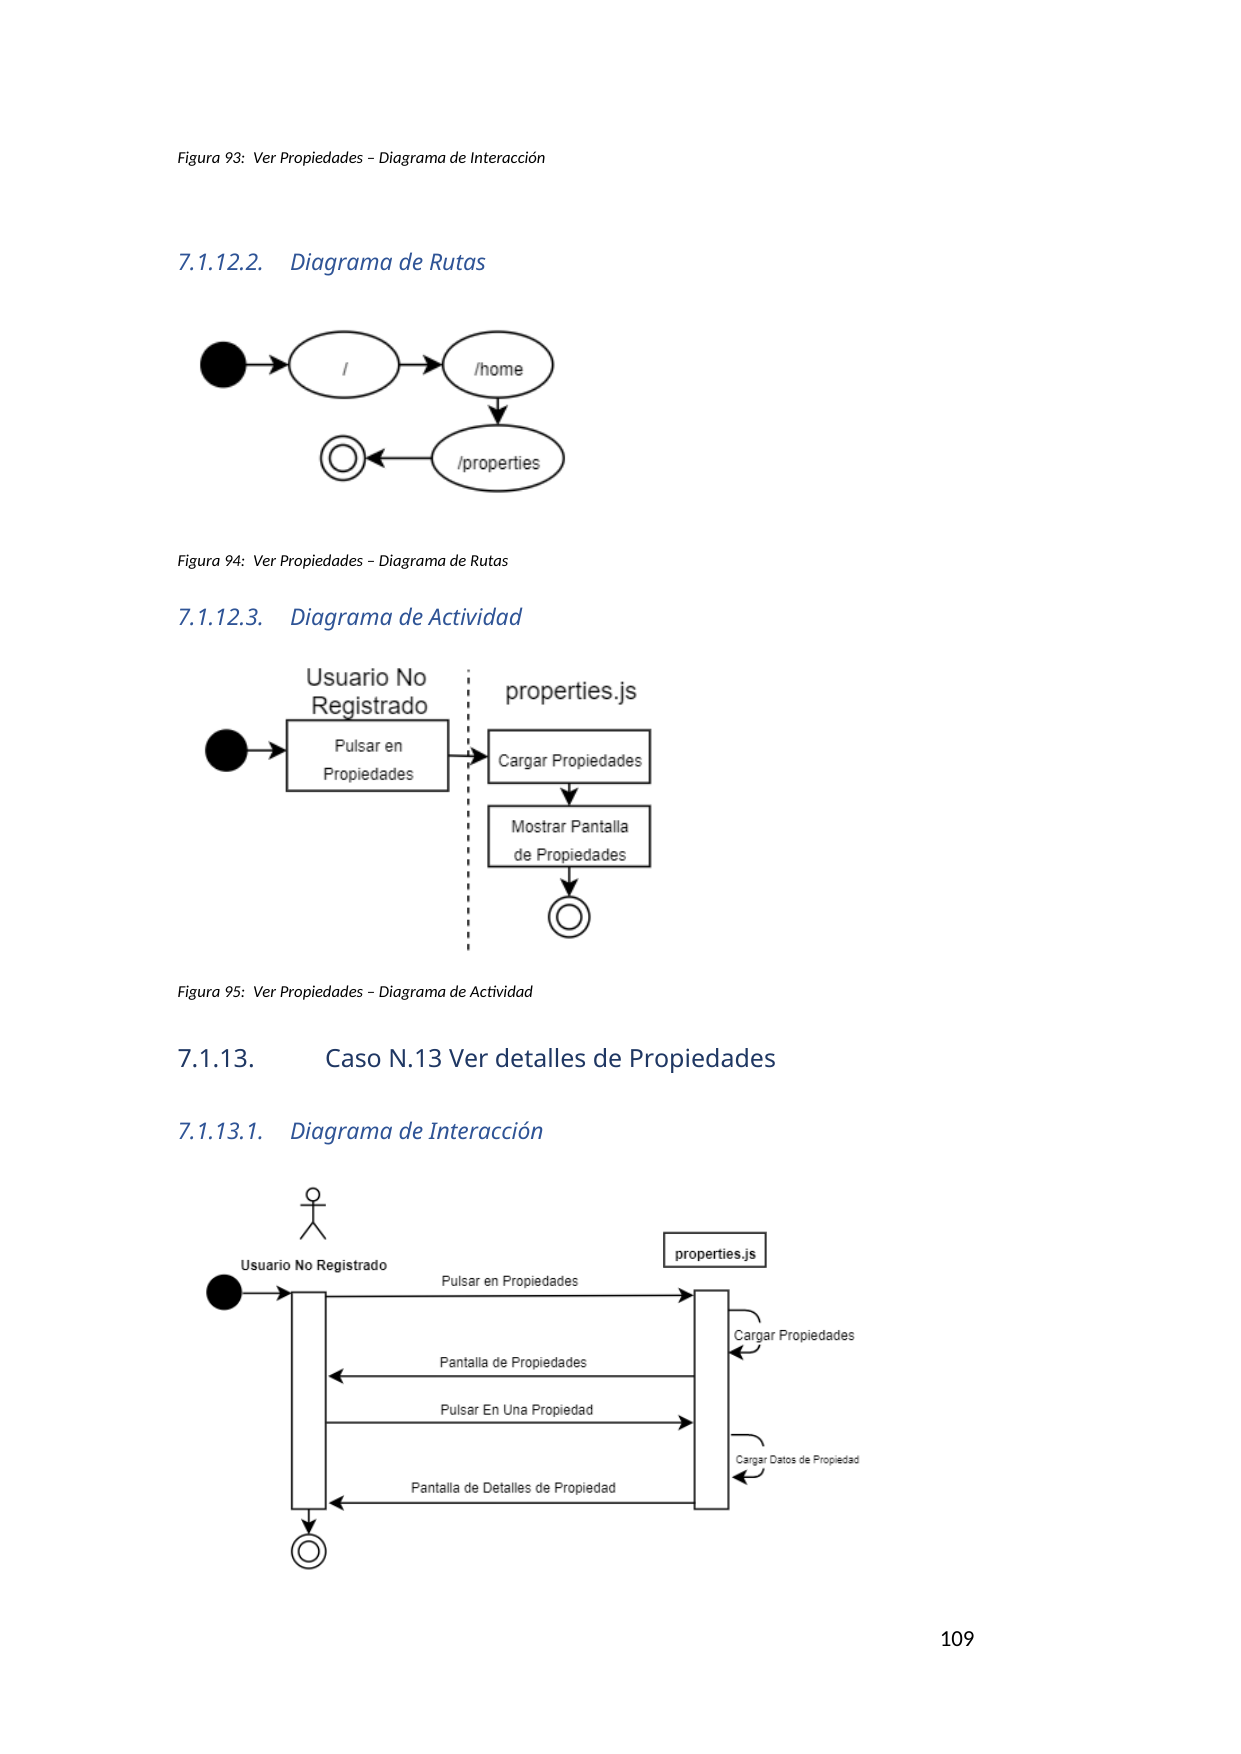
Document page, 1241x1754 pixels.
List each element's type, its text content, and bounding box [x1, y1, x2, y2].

text Figura 95: Ver Propiedades – Diagrama de Actividad [177, 982, 974, 1002]
text Figura 94: Ver Propiedades – Diagrama de Rutas [177, 550, 974, 570]
subtitle Diagrama de Interacción [177, 1115, 974, 1146]
text Figura 93: Ver Propiedades – Diagrama de Interacción [177, 148, 974, 168]
picture [177, 304, 590, 531]
picture [177, 659, 664, 963]
subtitle Diagrama de Actividad [177, 601, 974, 632]
subtitle Caso N.13 Ver detalles de Propiedades [177, 1041, 974, 1075]
subtitle Diagrama de Rutas [177, 246, 974, 277]
picture [177, 1173, 873, 1582]
